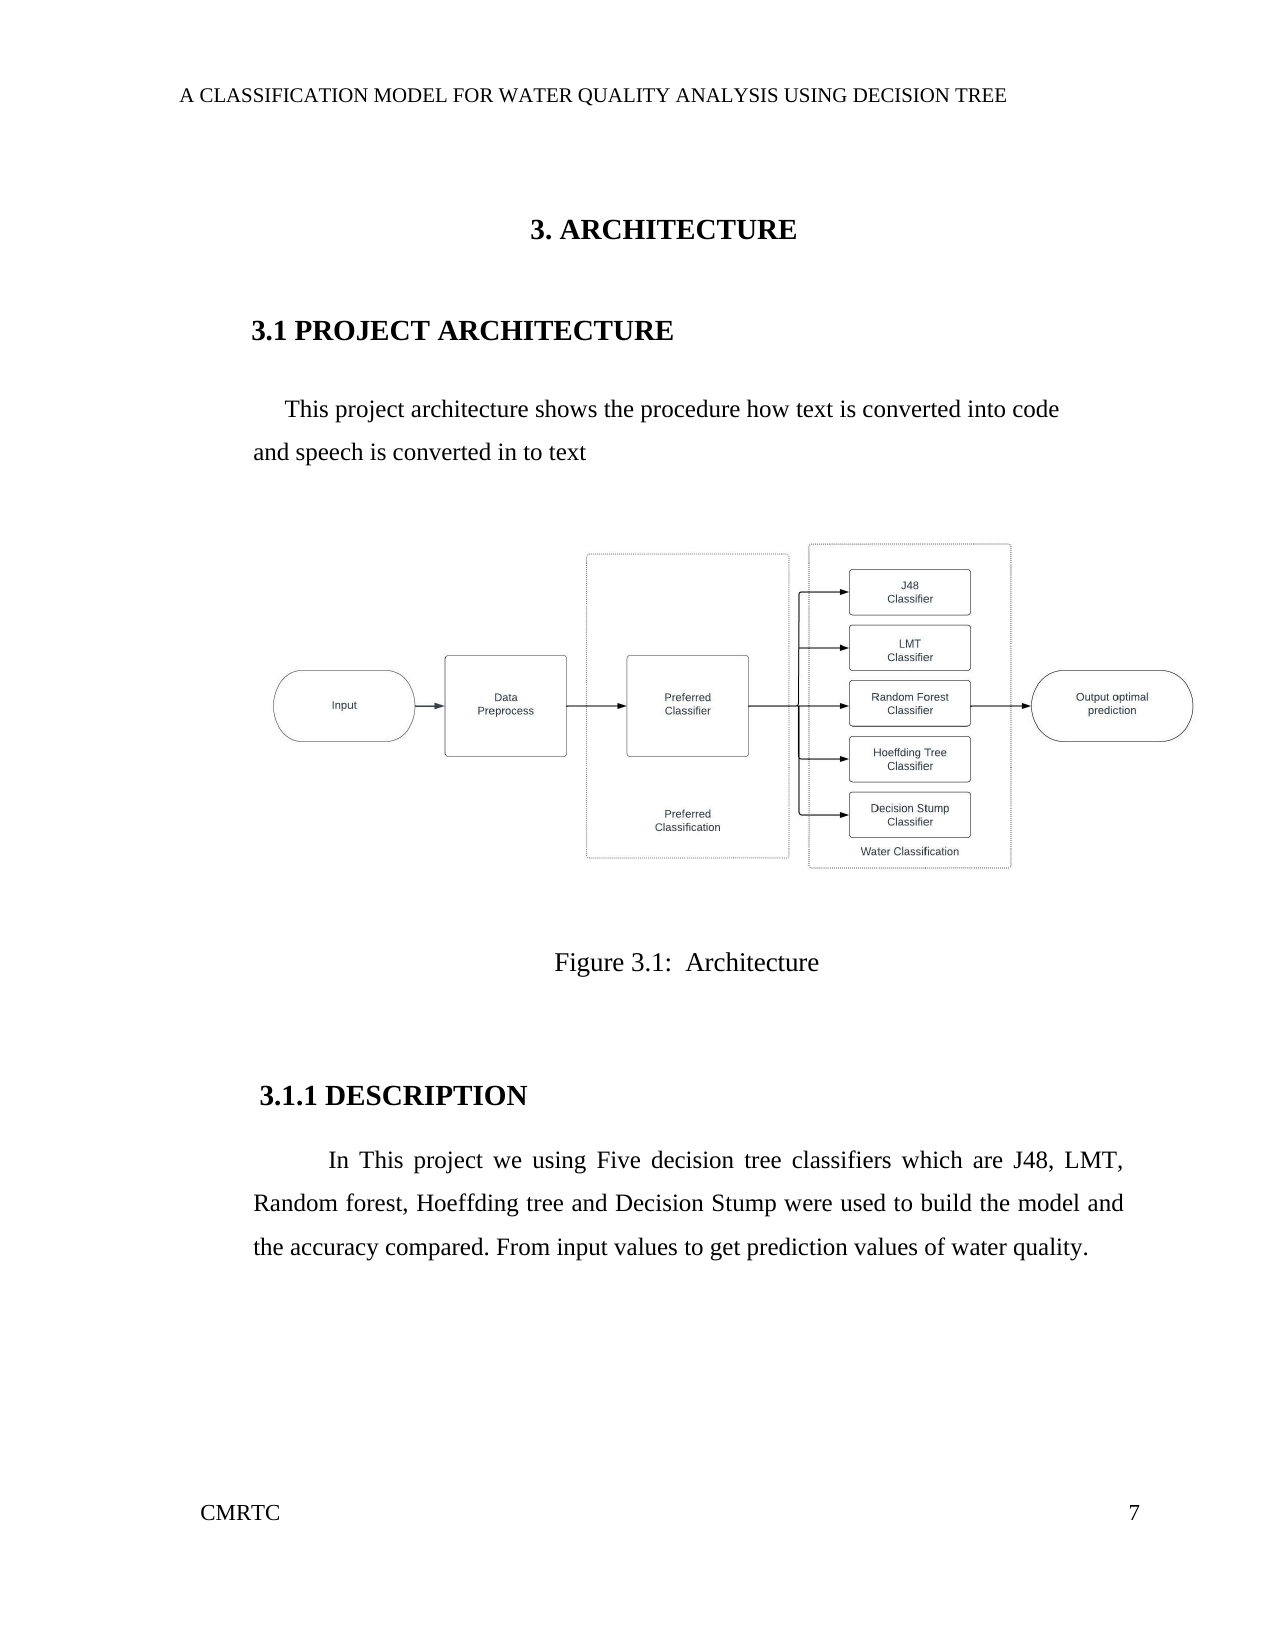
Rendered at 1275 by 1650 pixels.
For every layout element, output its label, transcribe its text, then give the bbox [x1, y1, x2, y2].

text Figure 3.1: Architecture [554, 946, 1061, 978]
subtitle 3. ARCHITECTURE [253, 212, 1139, 246]
subtitle 3.1 PROJECT ARCHITECTURE [179, 313, 1139, 346]
text This project architecture shows the procedure how text is converted into code and speech is converted in to text [253, 394, 1061, 466]
text In This project we using Five decision tree classifiers which are J48, LMT, Random forest, Hoeffding tree and Decision Stump were used to build the model and the accuracy compared. From input values to get prediction values of water quality. [253, 1145, 1125, 1260]
subtitle 3.1.1 DESCRIPTION [179, 1078, 1139, 1112]
picture [253, 523, 1213, 889]
